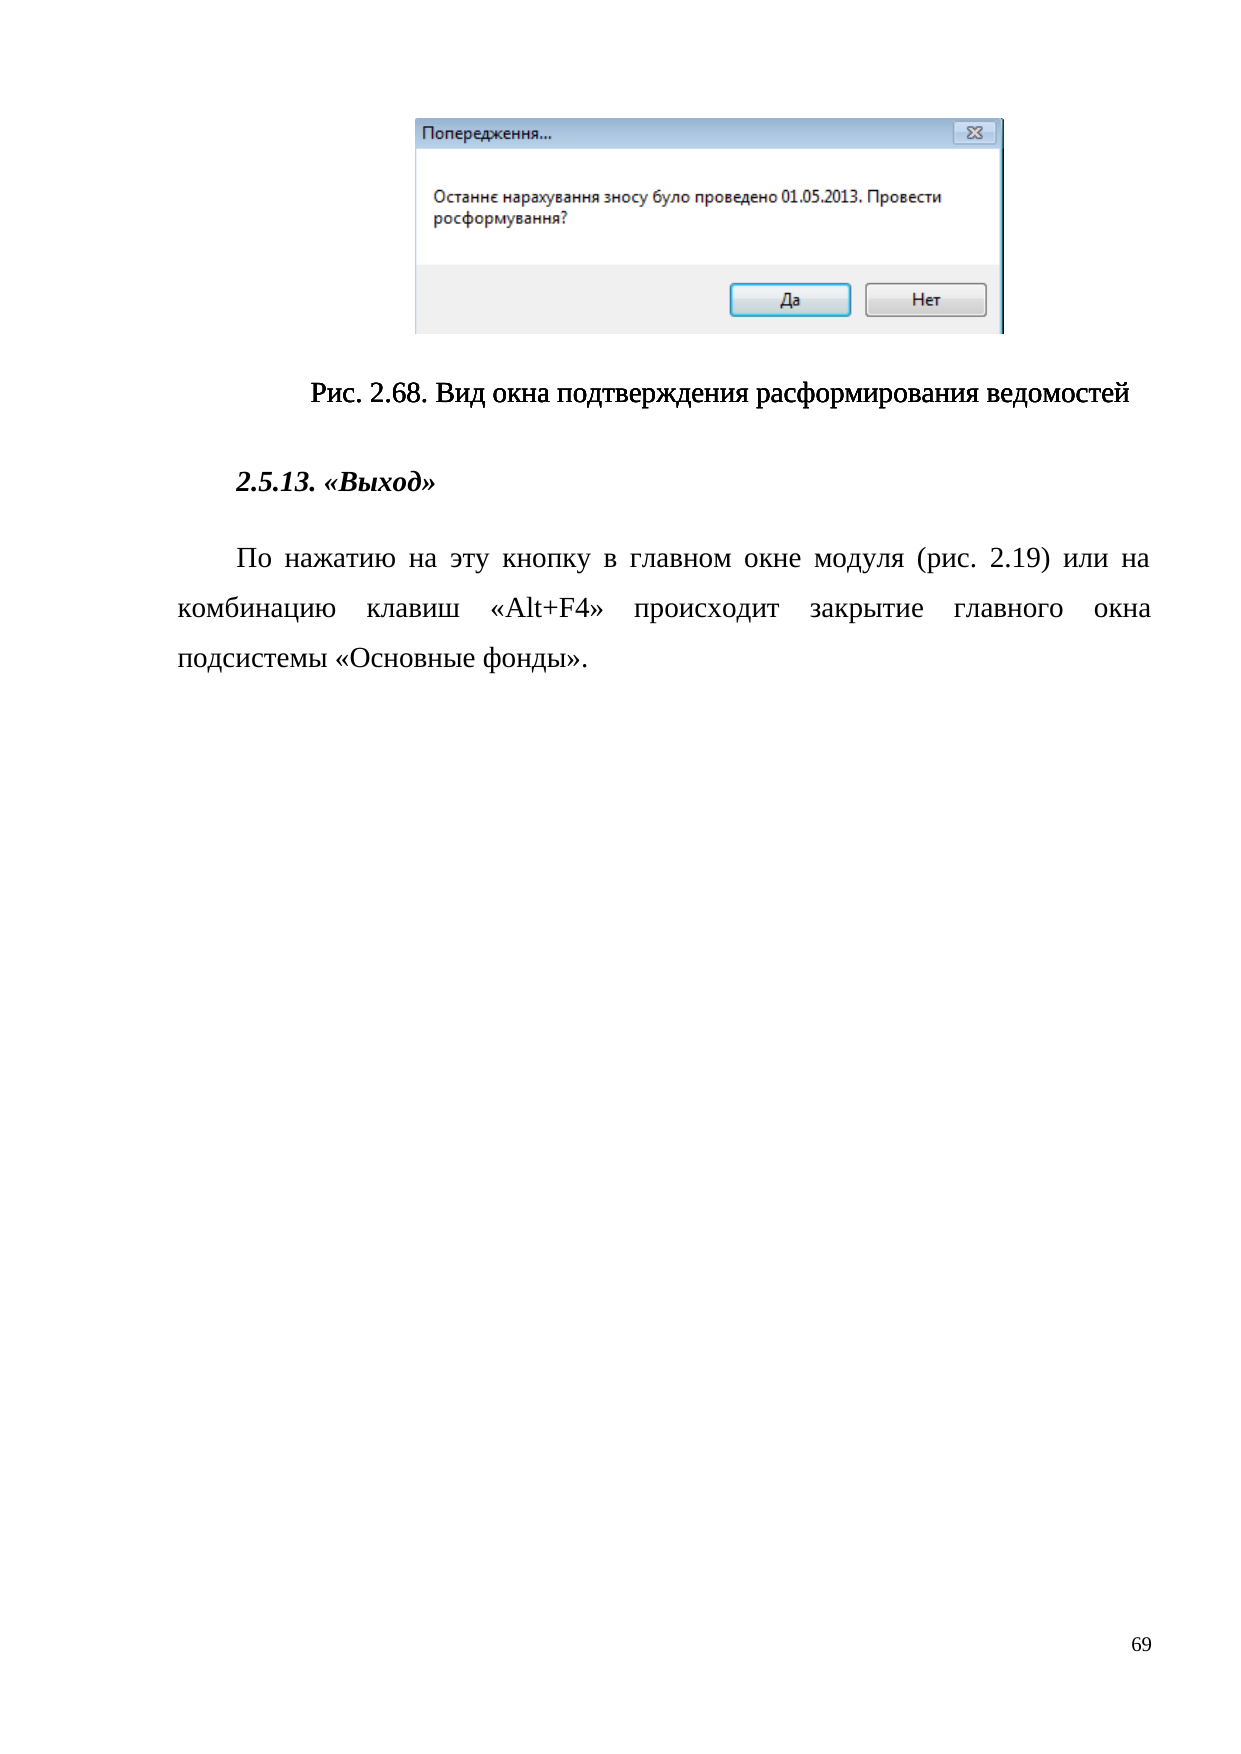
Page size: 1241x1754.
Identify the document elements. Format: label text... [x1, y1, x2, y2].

subtitle 2.5.13. «Выход» [177, 464, 1152, 498]
picture [415, 118, 1004, 334]
text По нажатию на эту кнопку в главном окне модуля (рис. 2.19) или на комбинацию клавиш «Alt+F4» происходит закрытие главного окна подсистемы «Основные фонды». [177, 540, 1152, 674]
